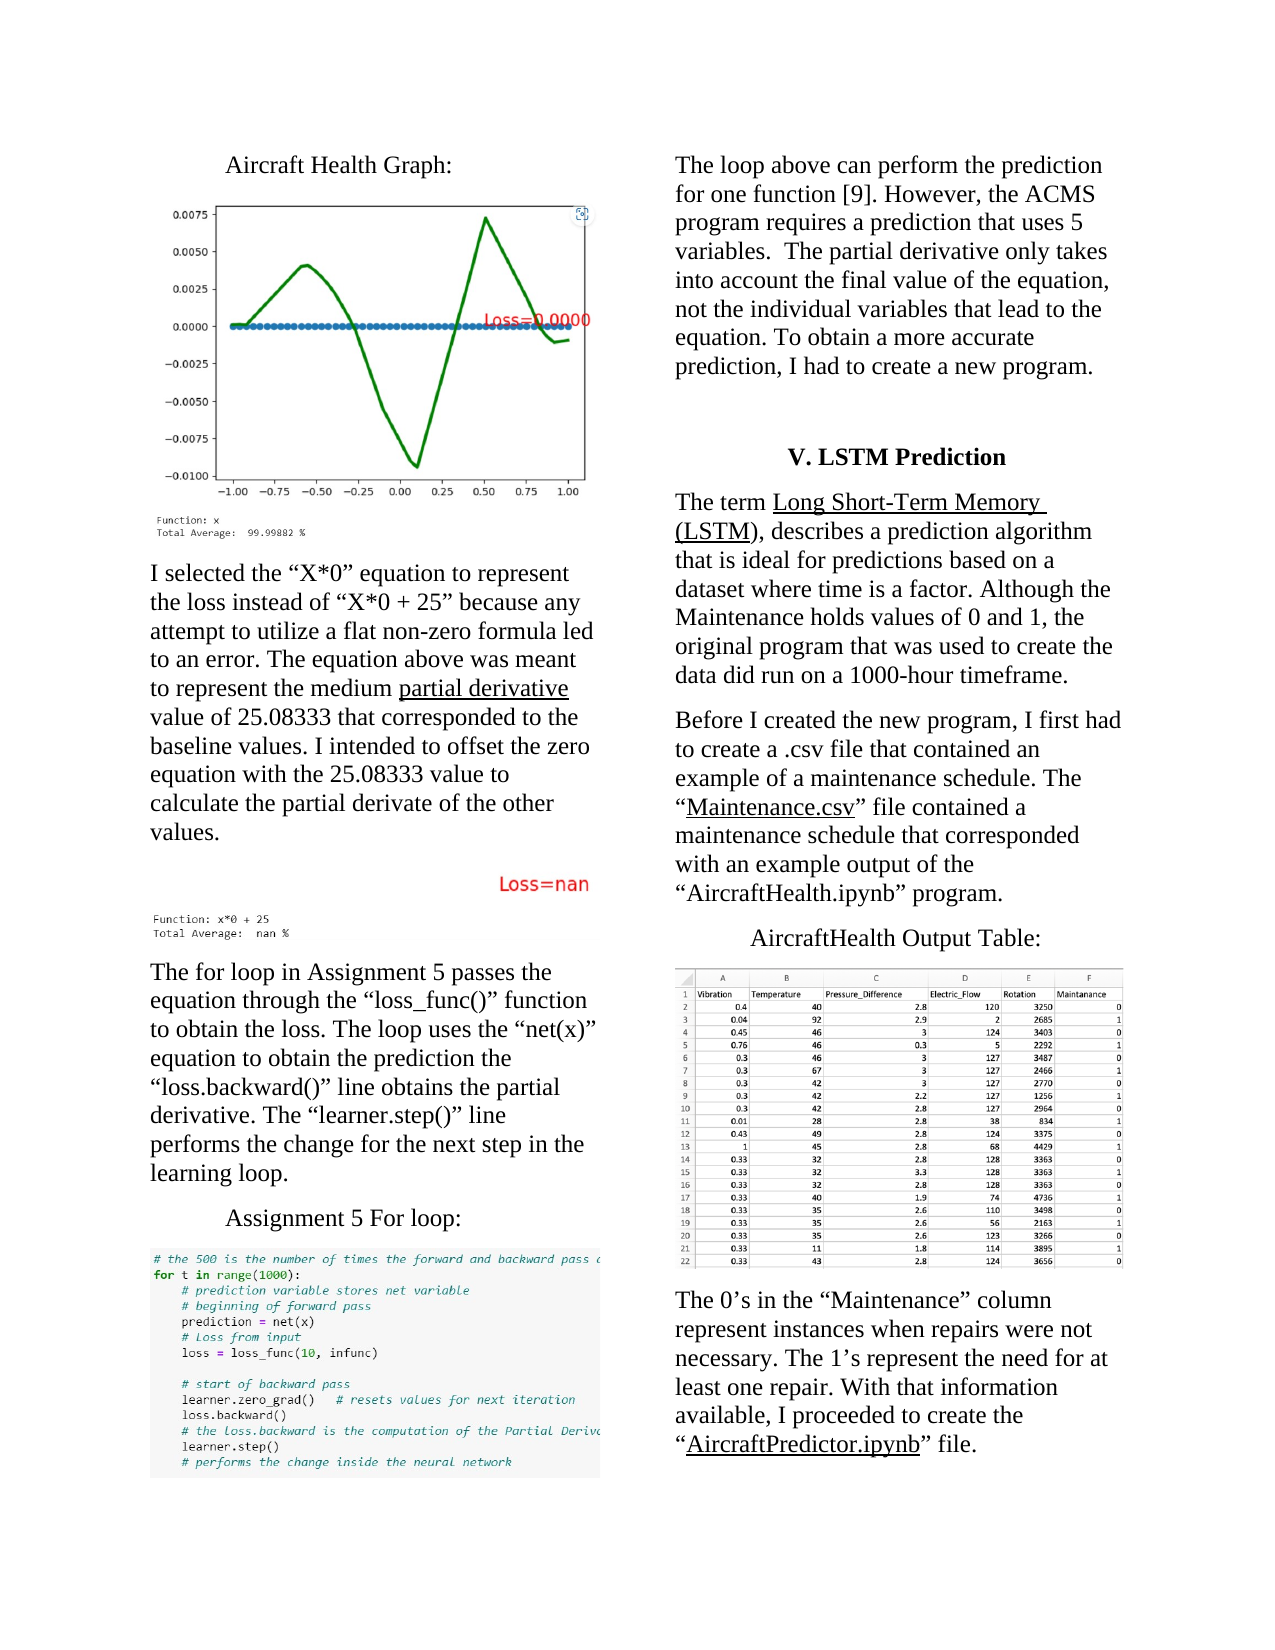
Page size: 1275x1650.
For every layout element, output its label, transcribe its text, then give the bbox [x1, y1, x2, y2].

text V. LSTM Prediction [787, 442, 1125, 471]
picture [150, 195, 600, 542]
picture [675, 968, 1124, 1269]
text Aircraft Health Graph: [150, 150, 600, 179]
text The 0’s in the “Maintenance” column represent instances when repairs were not necessary. The 1’s represent the need for at least one repair. With that information available, I proceeded to create the “AircraftPredictor.ipynb” file. [675, 1285, 1125, 1458]
text The loop above can perform the prediction for one function [9]. However, the ACMS program requires a prediction that uses 5 variables. The partial derivative only takes into account the final value of the equation, not the individual variables that lead to the equation. To obtain a more accurate prediction, I had to create a new program. [675, 150, 1125, 380]
picture [150, 1248, 600, 1478]
text I selected the “X*0” equation to represent the loss instead of “X*0 + 25” because any attempt to utilize a flat non-zero formula led to an error. The equation above was meant to represent the medium partial derivative value of 25.08333 that corresponded to the baseline values. I intended to offset the zero equation with the 25.08333 value to calculate the partial derivate of the other values. [150, 558, 600, 846]
text The term Long Short-Term Memory (LSTM), describes a prediction algorithm that is ideal for predictions based on a dataset where time is a factor. Although the Maintenance holds values of 0 and 1, the original program that was used to create the data did run on a 1000-hour timeframe. [675, 487, 1125, 689]
text The for loop in Assignment 5 passes the equation through the “loss_func()” function to obtain the loss. The loop uses the “net(x)” equation to obtain the prediction the “loss.backward()” line obtains the partial derivative. The “learner.step()” line performs the change for the next step in the learning loop. [150, 957, 600, 1187]
picture [150, 862, 600, 940]
text Assignment 5 For loop: [150, 1203, 600, 1232]
text Before I created the new program, I first had to create a .csv file that contained an example of a maintenance schedule. The “Maintenance.csv” file contained a maintenance schedule that corresponded with an example output of the “AircraftHealth.ipynb” program. [675, 705, 1125, 907]
text AircraftHealth Output Table: [675, 923, 1125, 952]
